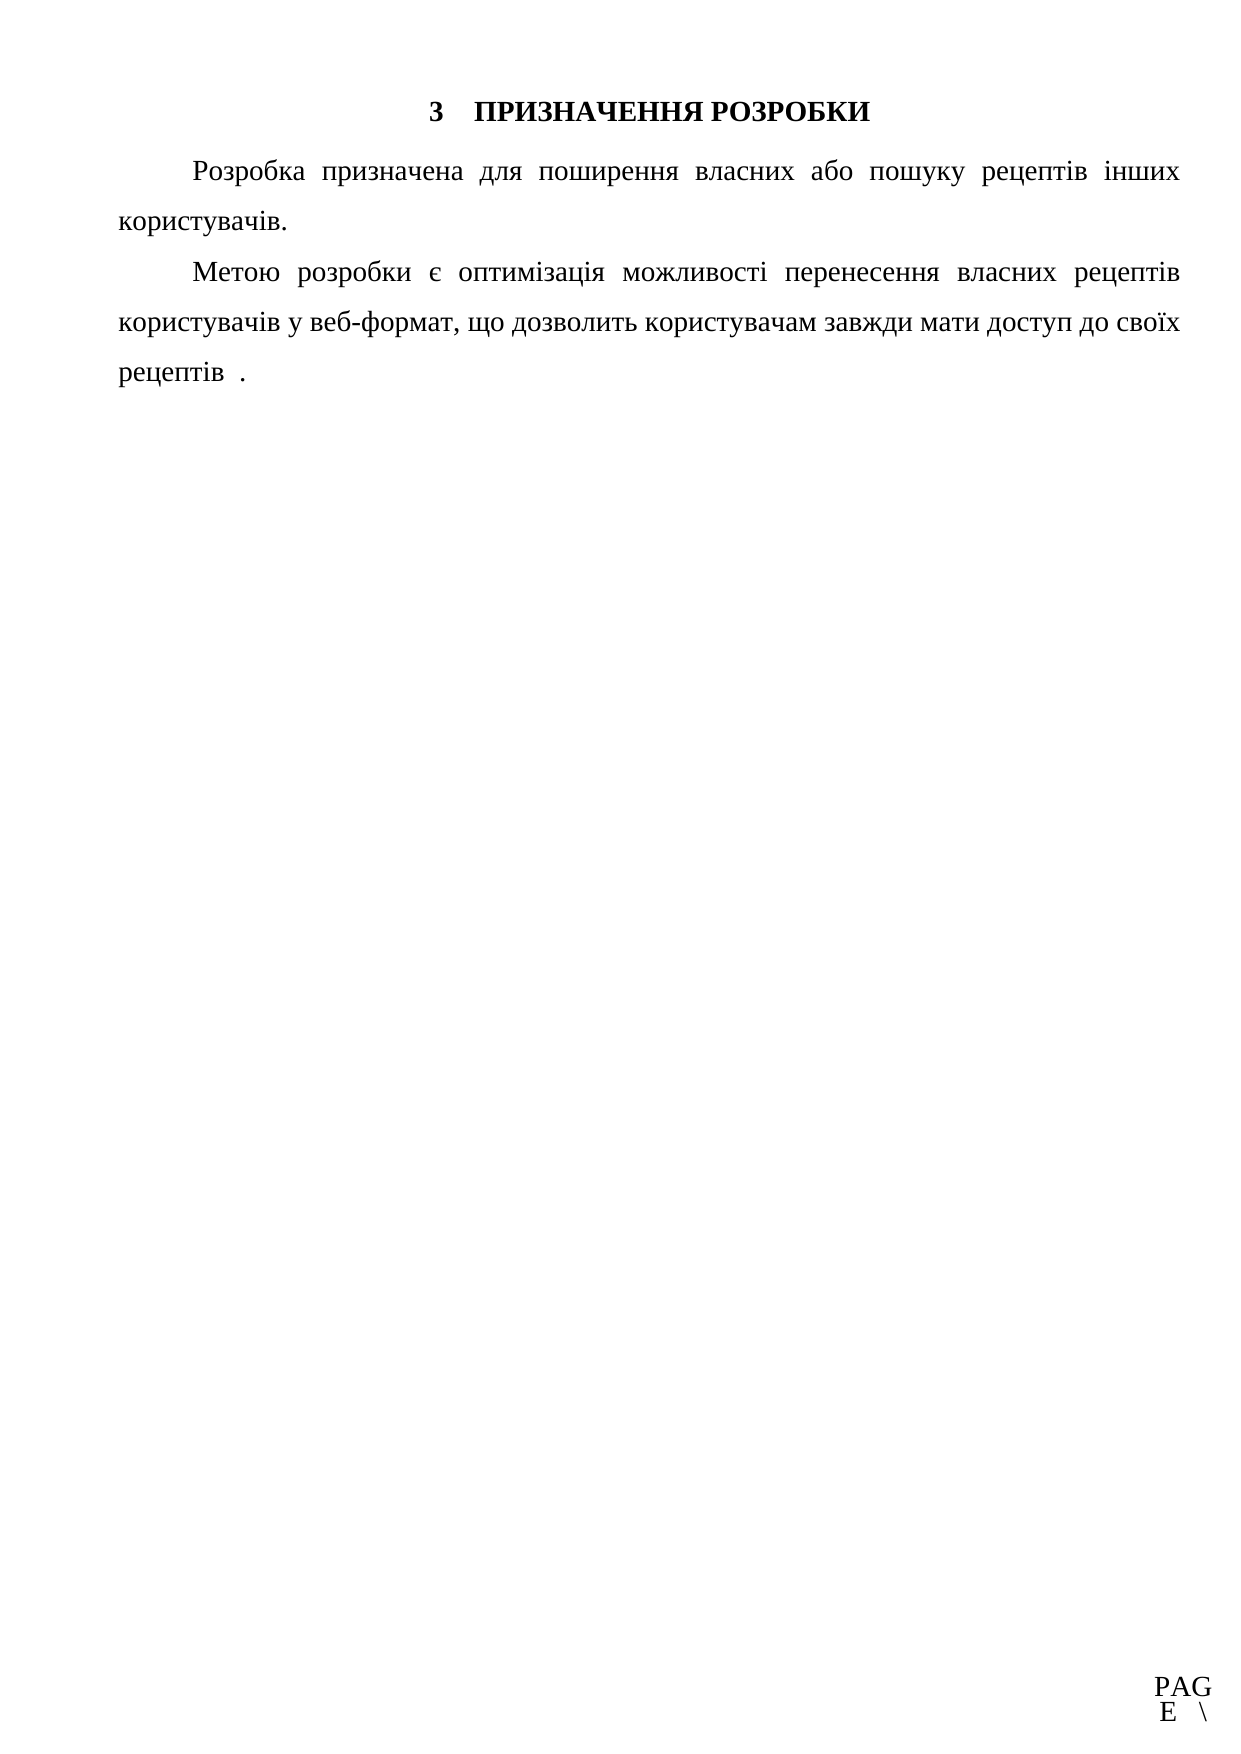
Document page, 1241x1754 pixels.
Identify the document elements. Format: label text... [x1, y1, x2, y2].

subtitle ПРИЗНАЧЕННЯ РОЗРОБКИ [118, 94, 1181, 128]
text Метою розробки є оптимізація можливості перенесення власних рецептів користувачів у веб-формат, що дозволить користувачам завжди мати доступ до своїх рецептів . [118, 254, 1181, 388]
text Розробка призначена для поширення власних або пошуку рецептів інших користувачів. [118, 153, 1181, 237]
